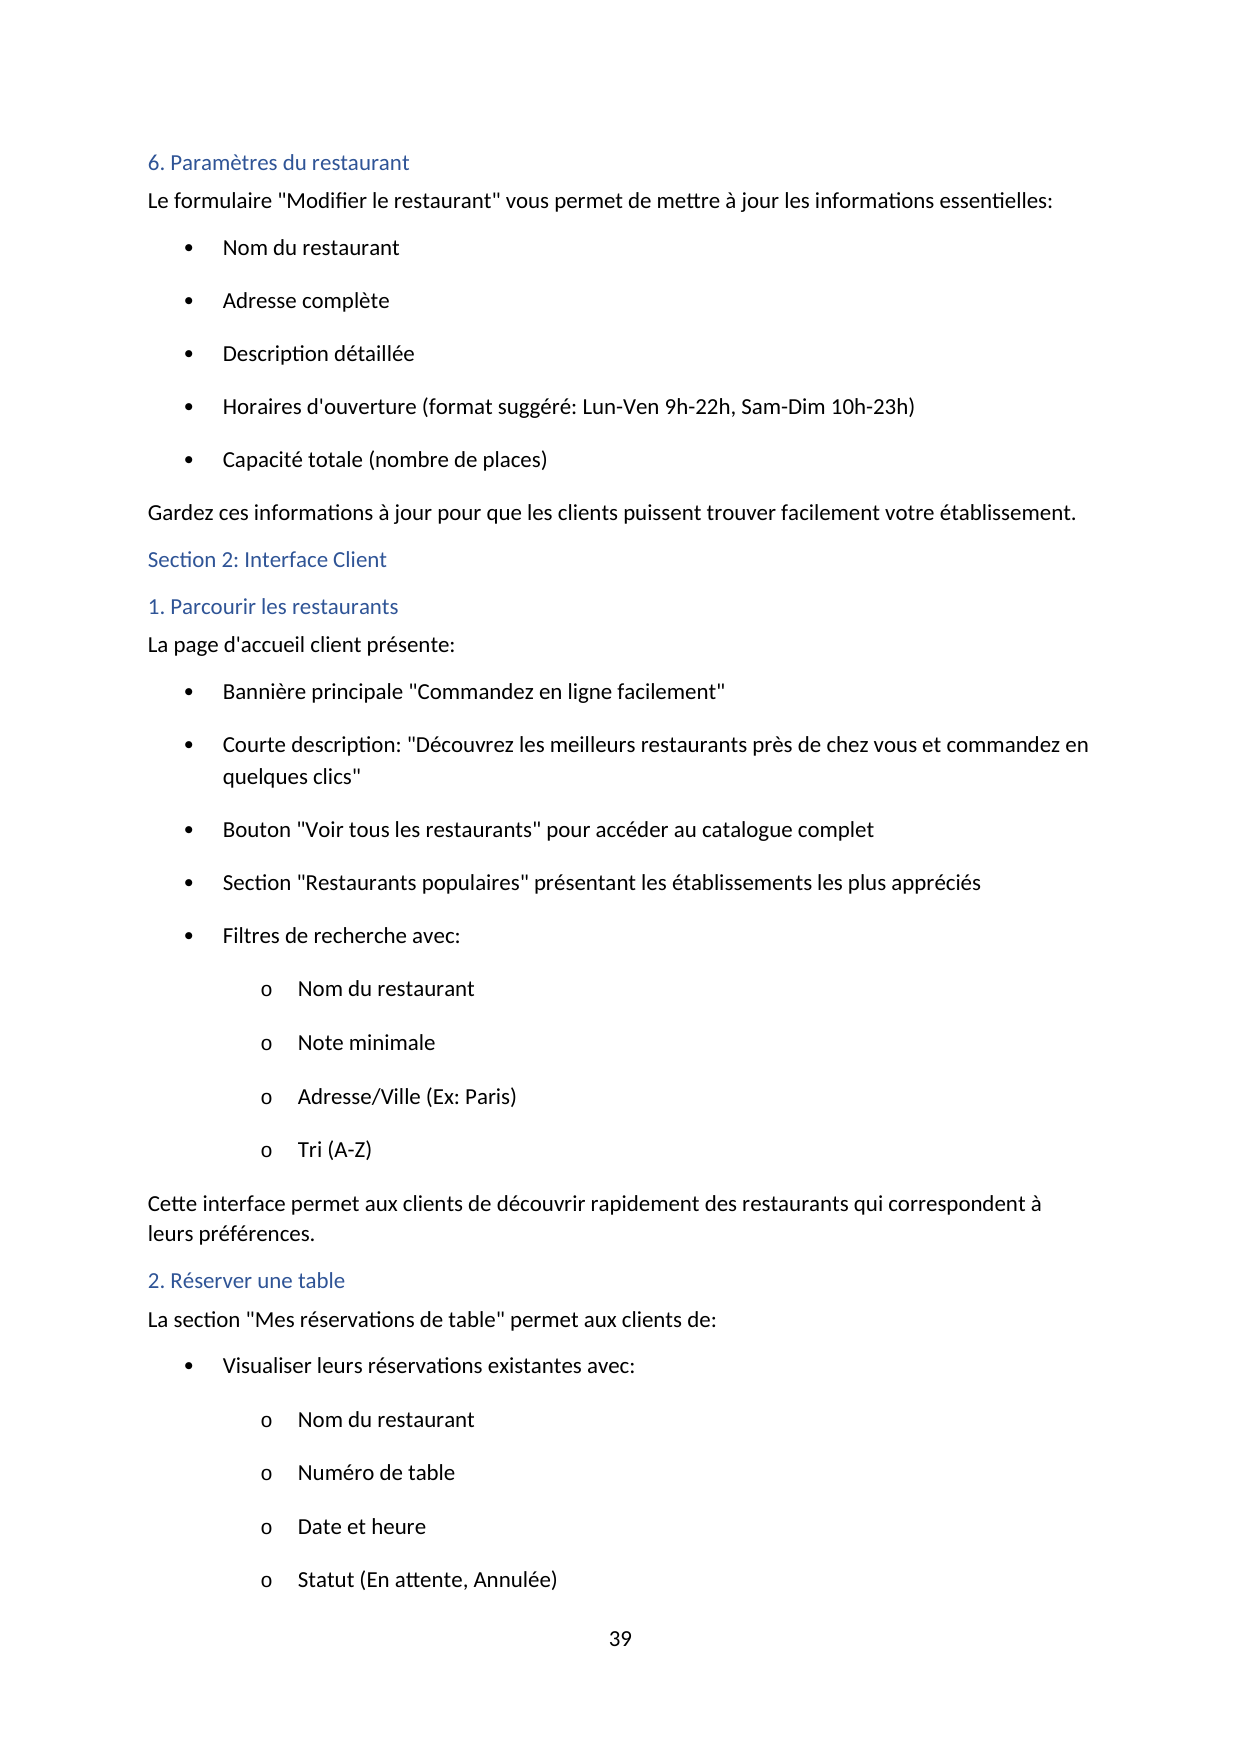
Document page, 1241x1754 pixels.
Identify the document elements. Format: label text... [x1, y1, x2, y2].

list Filtres de recherche avec: [185, 922, 1093, 949]
list Nom du restaurant [185, 233, 1093, 261]
list Courte description: "Découvrez les meilleurs restaurants près de chez vous et commandez en quelques clics" [185, 730, 1093, 791]
text La section "Mes réservations de table" permet aux clients de: [148, 1305, 1093, 1333]
list Nom du restaurant [260, 974, 1093, 1003]
list Horaires d'ouverture (format suggéré: Lun-Ven 9h-22h, Sam-Dim 10h-23h) [185, 392, 1093, 420]
list Note minimale [260, 1028, 1093, 1057]
list Numéro de table [260, 1458, 1093, 1487]
text Cette interface permet aux clients de découvrir rapidement des restaurants qui correspondent à leurs préférences. [148, 1189, 1093, 1247]
text Gardez ces informations à jour pour que les clients puissent trouver facilement votre établissement. [148, 498, 1093, 526]
list Adresse complète [185, 286, 1093, 314]
list Bouton "Voir tous les restaurants" pour accéder au catalogue complet [185, 816, 1093, 843]
list Nom du restaurant [260, 1405, 1093, 1433]
subtitle 1. Parcourir les restaurants [148, 592, 1093, 620]
list Section "Restaurants populaires" présentant les établissements les plus appréciés [185, 868, 1093, 897]
subtitle Section 2: Interface Client [148, 545, 1093, 573]
list Description détaillée [185, 339, 1093, 367]
list Date et heure [260, 1512, 1093, 1541]
list Adresse/Ville (Ex: Paris) [260, 1082, 1093, 1110]
list Bannière principale "Commandez en ligne facilement" [185, 677, 1093, 705]
subtitle 2. Réserver une table [148, 1266, 1093, 1294]
list Tri (A-Z) [260, 1136, 1093, 1164]
text La page d'accueil client présente: [148, 630, 1093, 658]
list Capacité totale (nombre de places) [185, 445, 1093, 473]
text Le formulaire "Modifier le restaurant" vous permet de mettre à jour les informations essentielles: [148, 186, 1093, 214]
list Visualiser leurs réservations existantes avec: [185, 1352, 1093, 1380]
list Statut (En attente, Annulée) [260, 1566, 1093, 1594]
subtitle 6. Paramètres du restaurant [148, 148, 1093, 176]
